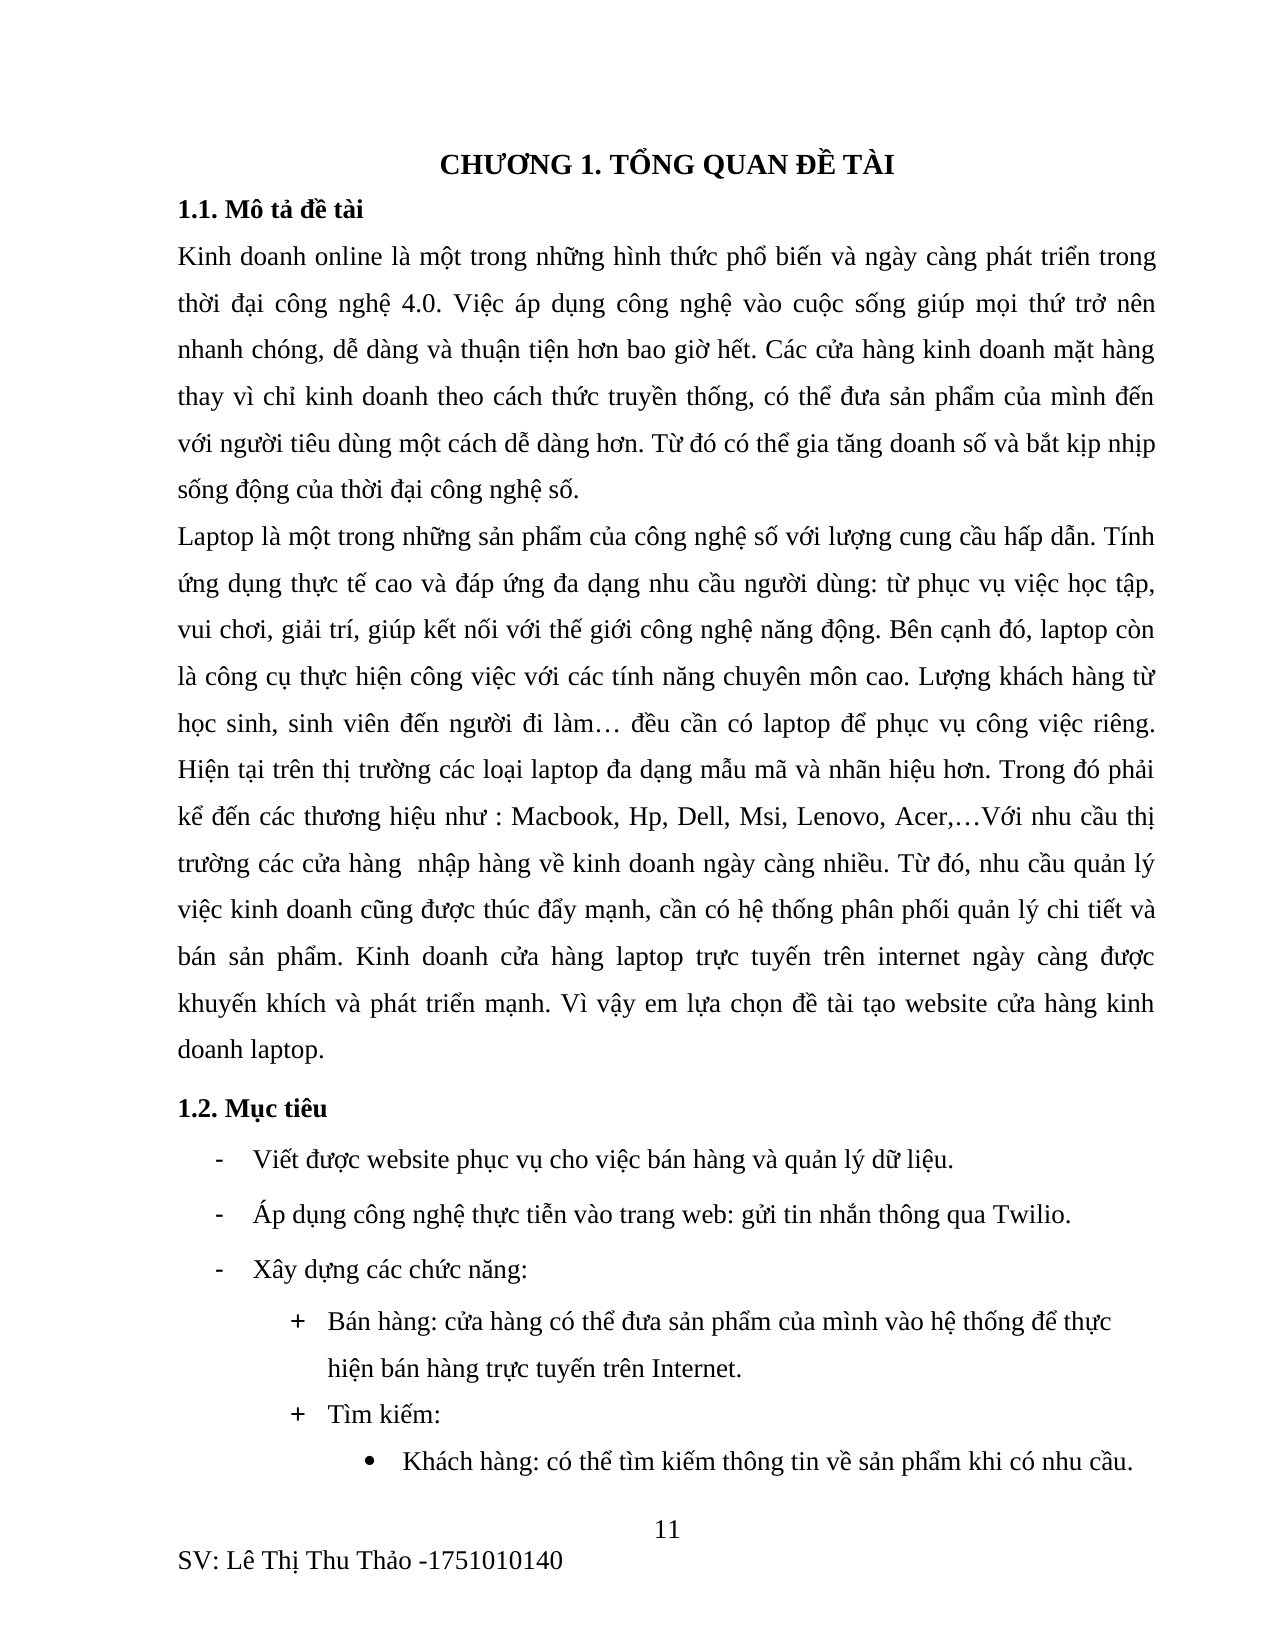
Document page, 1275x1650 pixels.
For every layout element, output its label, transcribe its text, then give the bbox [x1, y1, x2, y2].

text Laptop là một trong những sản phẩm của công nghệ số với lượng cung cầu hấp dẫn. Tính ứng dụng thực tế cao và đáp ứng đa dạng nhu cầu người dùng: từ phục vụ việc học tập, vui chơi, giải trí, giúp kết nối với thế giới công nghệ năng động. Bên cạnh đó, laptop còn là công cụ thực hiện công việc với các tính năng chuyên môn cao. Lượng khách hàng từ học sinh, sinh viên đến người đi làm… đều cần có laptop để phục vụ công việc riêng. Hiện tại trên thị trường các loại laptop đa dạng mẫu mã và nhãn hiệu hơn. Trong đó phải kể đến các thương hiệu như : Macbook, Hp, Dell, Msi, Lenovo, Acer,…Với nhu cầu thị trường các cửa hàng nhập hàng về kinh doanh ngày càng nhiều. Từ đó, nhu cầu quản lý việc kinh doanh cũng được thúc đẩy mạnh, cần có hệ thống phân phối quản lý chi tiết và bán sản phẩm. Kinh doanh cửa hàng laptop trực tuyến trên internet ngày càng được khuyến khích và phát triển mạnh. Vì vậy em lựa chọn đề tài tạo website cửa hàng kinh doanh laptop. [177, 537, 1157, 1081]
list Viết được website phục vụ cho việc bán hàng và quản lý dữ liệu. [215, 1156, 1157, 1193]
list Bán hàng: cửa hàng có thể đưa sản phẩm của mình vào hệ thống để thực hiện bán hàng trực tuyến trên Internet. [290, 1322, 1157, 1400]
list Khách hàng: có thể tìm kiếm thông tin về sản phẩm khi có nhu cầu. [365, 1462, 1157, 1493]
text Kinh doanh online là một trong những hình thức phổ biến và ngày càng phát triển trong thời đại công nghệ 4.0. Việc áp dụng công nghệ vào cuộc sống giúp mọi thứ trở nên nhanh chóng, dễ dàng và thuận tiện hơn bao giờ hết. Các cửa hàng kinh doanh mặt hàng thay vì chỉ kinh doanh theo cách thức truyền thống, có thể đưa sản phẩm của mình đến với người tiêu dùng một cách dễ dàng hơn. Từ đó có thể gia tăng doanh số và bắt kịp nhịp sống động của thời đại công nghệ số. [177, 257, 1157, 521]
subtitle Mô tả đề tài [177, 210, 1157, 241]
list Xây dựng các chức năng: [215, 1266, 1157, 1303]
subtitle Mục tiêu [177, 1109, 1157, 1140]
list Áp dụng công nghệ thực tiễn vào trang web: gửi tin nhắn thông qua Twilio. [215, 1211, 1157, 1248]
subtitle TỔNG QUAN ĐỀ TÀI [177, 147, 1157, 181]
list Tìm kiếm: [290, 1415, 1157, 1446]
